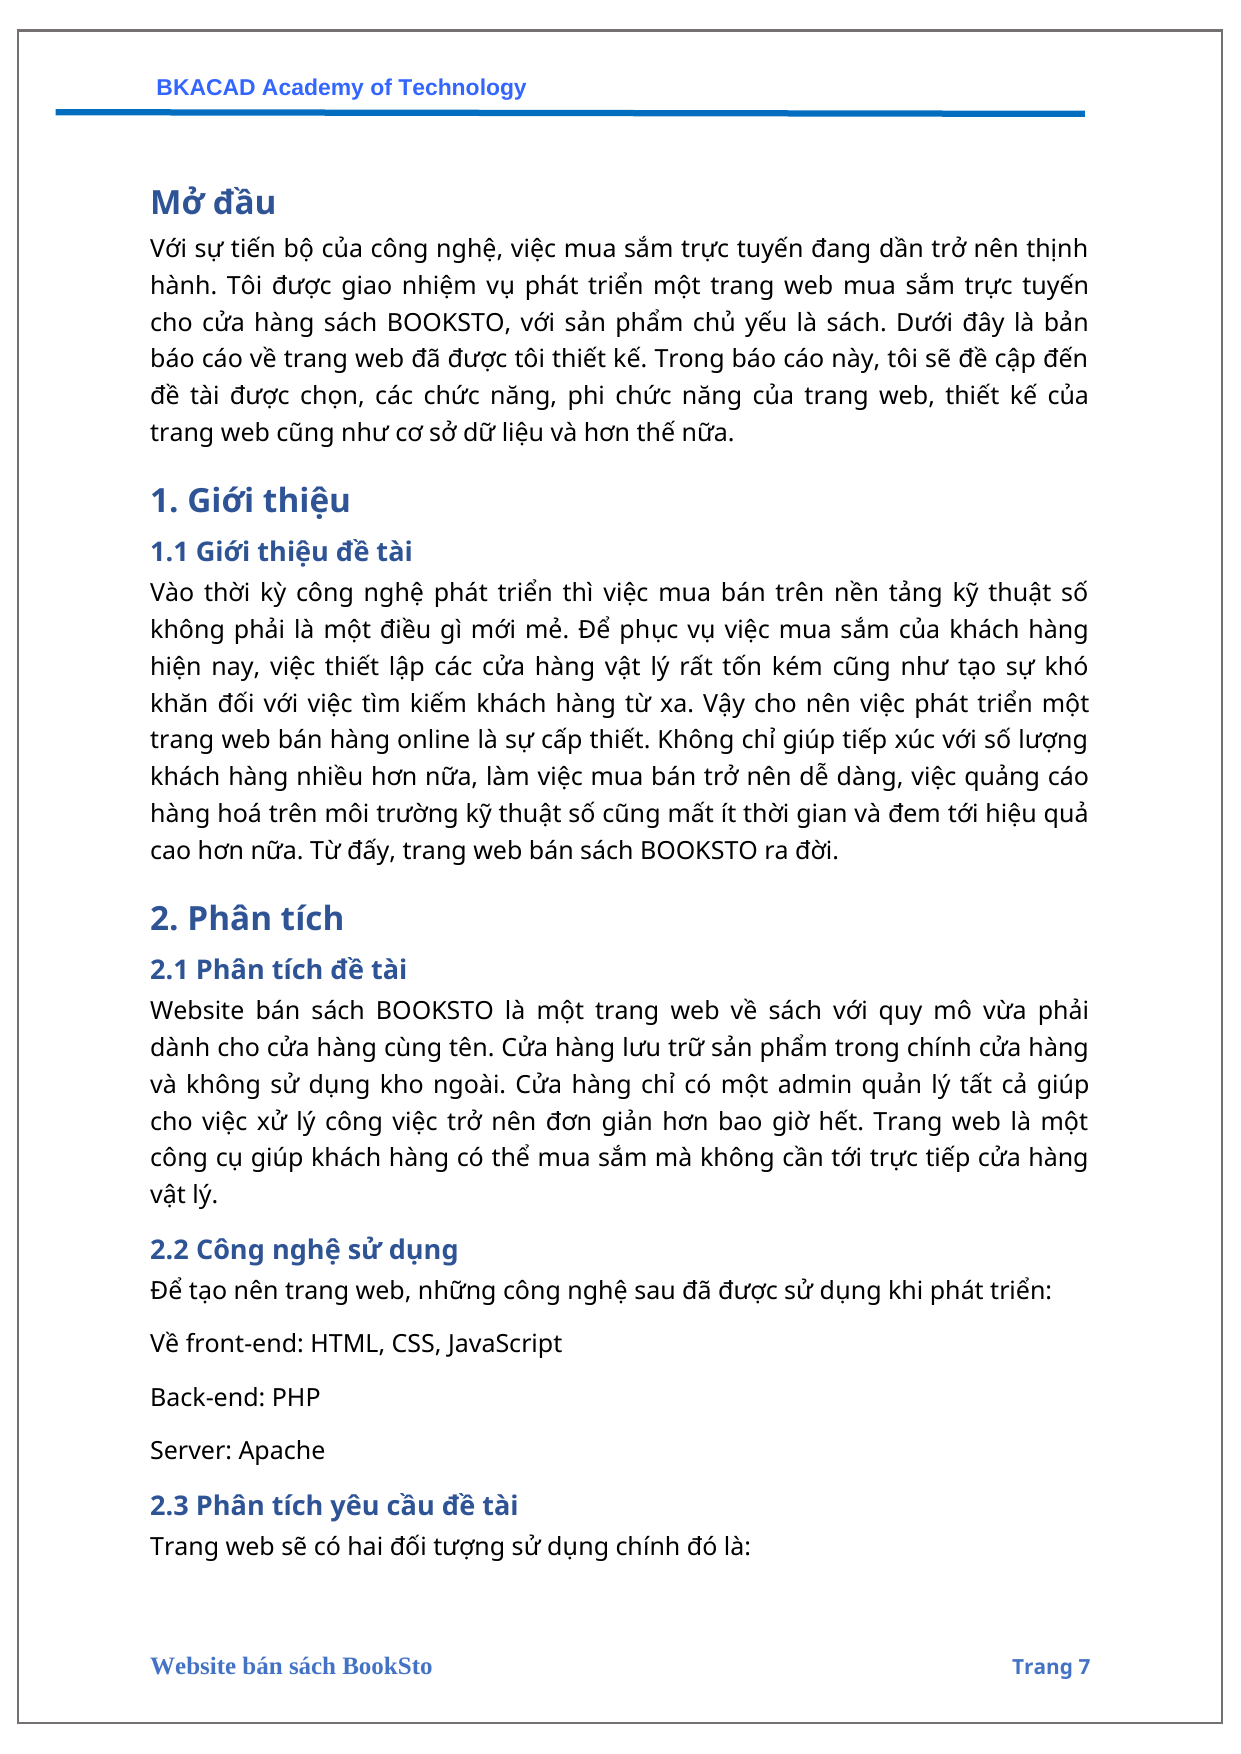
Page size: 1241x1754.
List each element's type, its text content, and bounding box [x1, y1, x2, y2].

subtitle 2.3 Phân tích yêu cầu đề tài [150, 1486, 1090, 1523]
subtitle 1. Giới thiệu [150, 476, 1090, 522]
subtitle 2. Phân tích [150, 894, 1090, 940]
subtitle 2.2 Công nghệ sử dụng [150, 1230, 1090, 1267]
text Để tạo nên trang web, những công nghệ sau đã được sử dụng khi phát triển: [150, 1273, 1090, 1307]
subtitle Mở đầu [150, 178, 1090, 224]
text Back-end: PHP [150, 1379, 1090, 1414]
text Vào thời kỳ công nghệ phát triển thì việc mua bán trên nền tảng kỹ thuật số không phải là một điều gì mới mẻ. Để phục vụ việc mua sắm của khách hàng hiện nay, việc thiết lập các cửa hàng vật lý rất tốn kém cũng như tạo sự khó khăn đối với việc tìm kiếm khách hàng từ xa. Vậy cho nên việc phát triển một trang web bán hàng online là sự cấp thiết. Không chỉ giúp tiếp xúc với số lượng khách hàng nhiều hơn nữa, làm việc mua bán trở nên dễ dàng, việc quảng cáo hàng hoá trên môi trường kỹ thuật số cũng mất ít thời gian và đem tới hiệu quả cao hơn nữa. Từ đấy, trang web bán sách BOOKSTO ra đời. [150, 575, 1090, 867]
text Về front-end: HTML, CSS, JavaScript [150, 1326, 1090, 1360]
subtitle 1.1 Giới thiệu đề tài [150, 533, 1090, 569]
text Server: Apache [150, 1433, 1090, 1467]
text Với sự tiến bộ của công nghệ, việc mua sắm trực tuyến đang dần trở nên thịnh hành. Tôi được giao nhiệm vụ phát triển một trang web mua sắm trực tuyến cho cửa hàng sách BOOKSTO, với sản phẩm chủ yếu là sách. Dưới đây là bản báo cáo về trang web đã được tôi thiết kế. Trong báo cáo này, tôi sẽ đề cập đến đề tài được chọn, các chức năng, phi chức năng của trang web, thiết kế của trang web cũng như cơ sở dữ liệu và hơn thế nữa. [150, 231, 1090, 449]
subtitle 2.1 Phân tích đề tài [150, 951, 1090, 987]
text Website bán sách BOOKSTO là một trang web về sách với quy mô vừa phải dành cho cửa hàng cùng tên. Cửa hàng lưu trữ sản phẩm trong chính cửa hàng và không sử dụng kho ngoài. Cửa hàng chỉ có một admin quản lý tất cả giúp cho việc xử lý công việc trở nên đơn giản hơn bao giờ hết. Trang web là một công cụ giúp khách hàng có thể mua sắm mà không cần tới trực tiếp cửa hàng vật lý. [150, 993, 1090, 1211]
text Trang web sẽ có hai đối tượng sử dụng chính đó là: [150, 1529, 1090, 1563]
